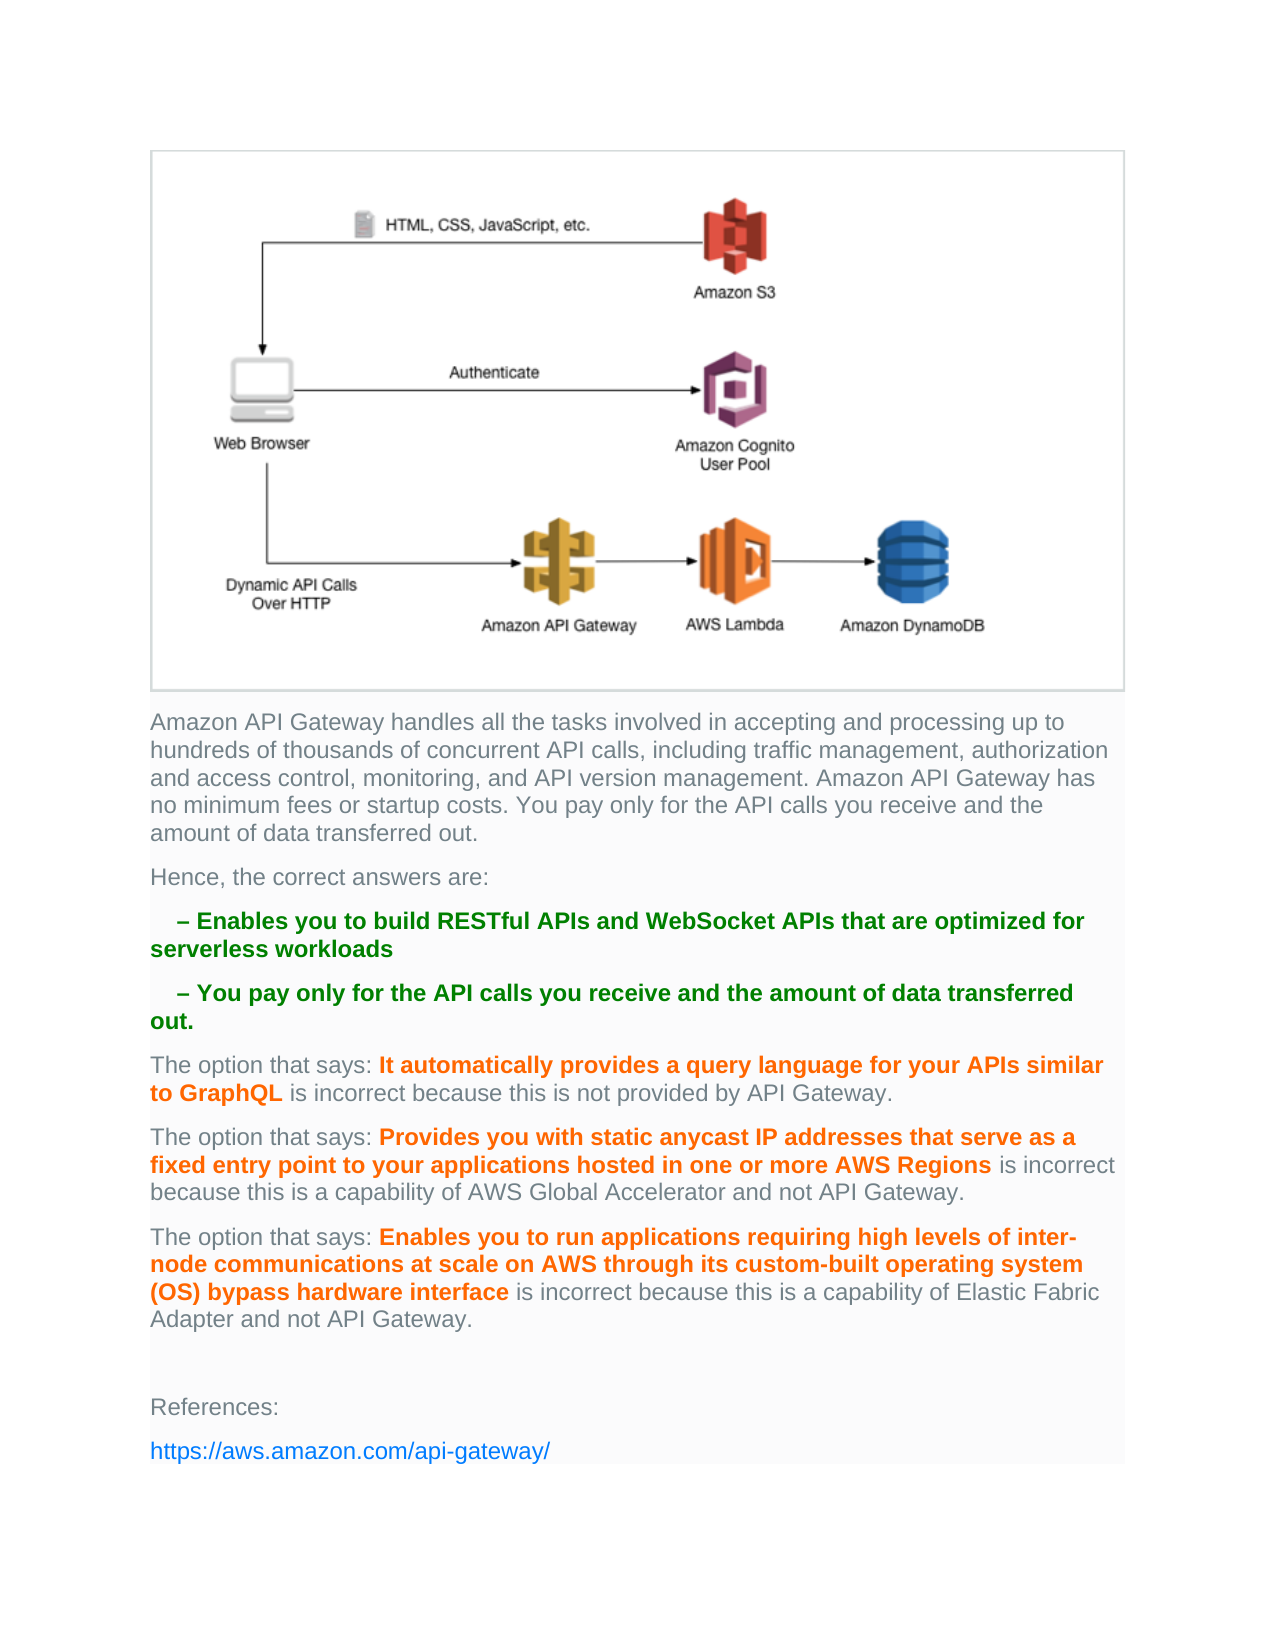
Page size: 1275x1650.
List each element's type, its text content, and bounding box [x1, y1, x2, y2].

text The option that says: It automatically provides a query language for your APIs similar to GraphQL is incorrect because this is not provided by API Gateway. [150, 1051, 1125, 1106]
text The option that says: Enables you to run applications requiring high levels of inter-node communications at scale on AWS through its custom-built operating system (OS) bypass hardware interface is incorrect because this is a capability of Elastic Fabric Adapter and not API Gateway. [150, 1222, 1125, 1333]
text References: [150, 1392, 1125, 1420]
text Hence, the correct answers are: [150, 863, 1125, 891]
picture [150, 150, 1125, 692]
text – Enables you to build RESTful APIs and WebSocket APIs that are optimized for serverless workloads [150, 907, 1125, 962]
text – You pay only for the API calls you receive and the amount of data transferred out. [150, 979, 1125, 1034]
text Amazon API Gateway handles all the tasks involved in accepting and processing up to hundreds of thousands of concurrent API calls, including traffic management, authorization and access control, monitoring, and API version management. Amazon API Gateway has no minimum fees or startup costs. You pay only for the API calls you receive and the amount of data transferred out. [150, 708, 1125, 846]
text https://aws.amazon.com/api-gateway/ [150, 1437, 1125, 1464]
text The option that says: Provides you with static anycast IP addresses that serve as a fixed entry point to your applications hosted in one or more AWS Regions is incorrect because this is a capability of AWS Global Accelerator and not API Gateway. [150, 1123, 1125, 1206]
